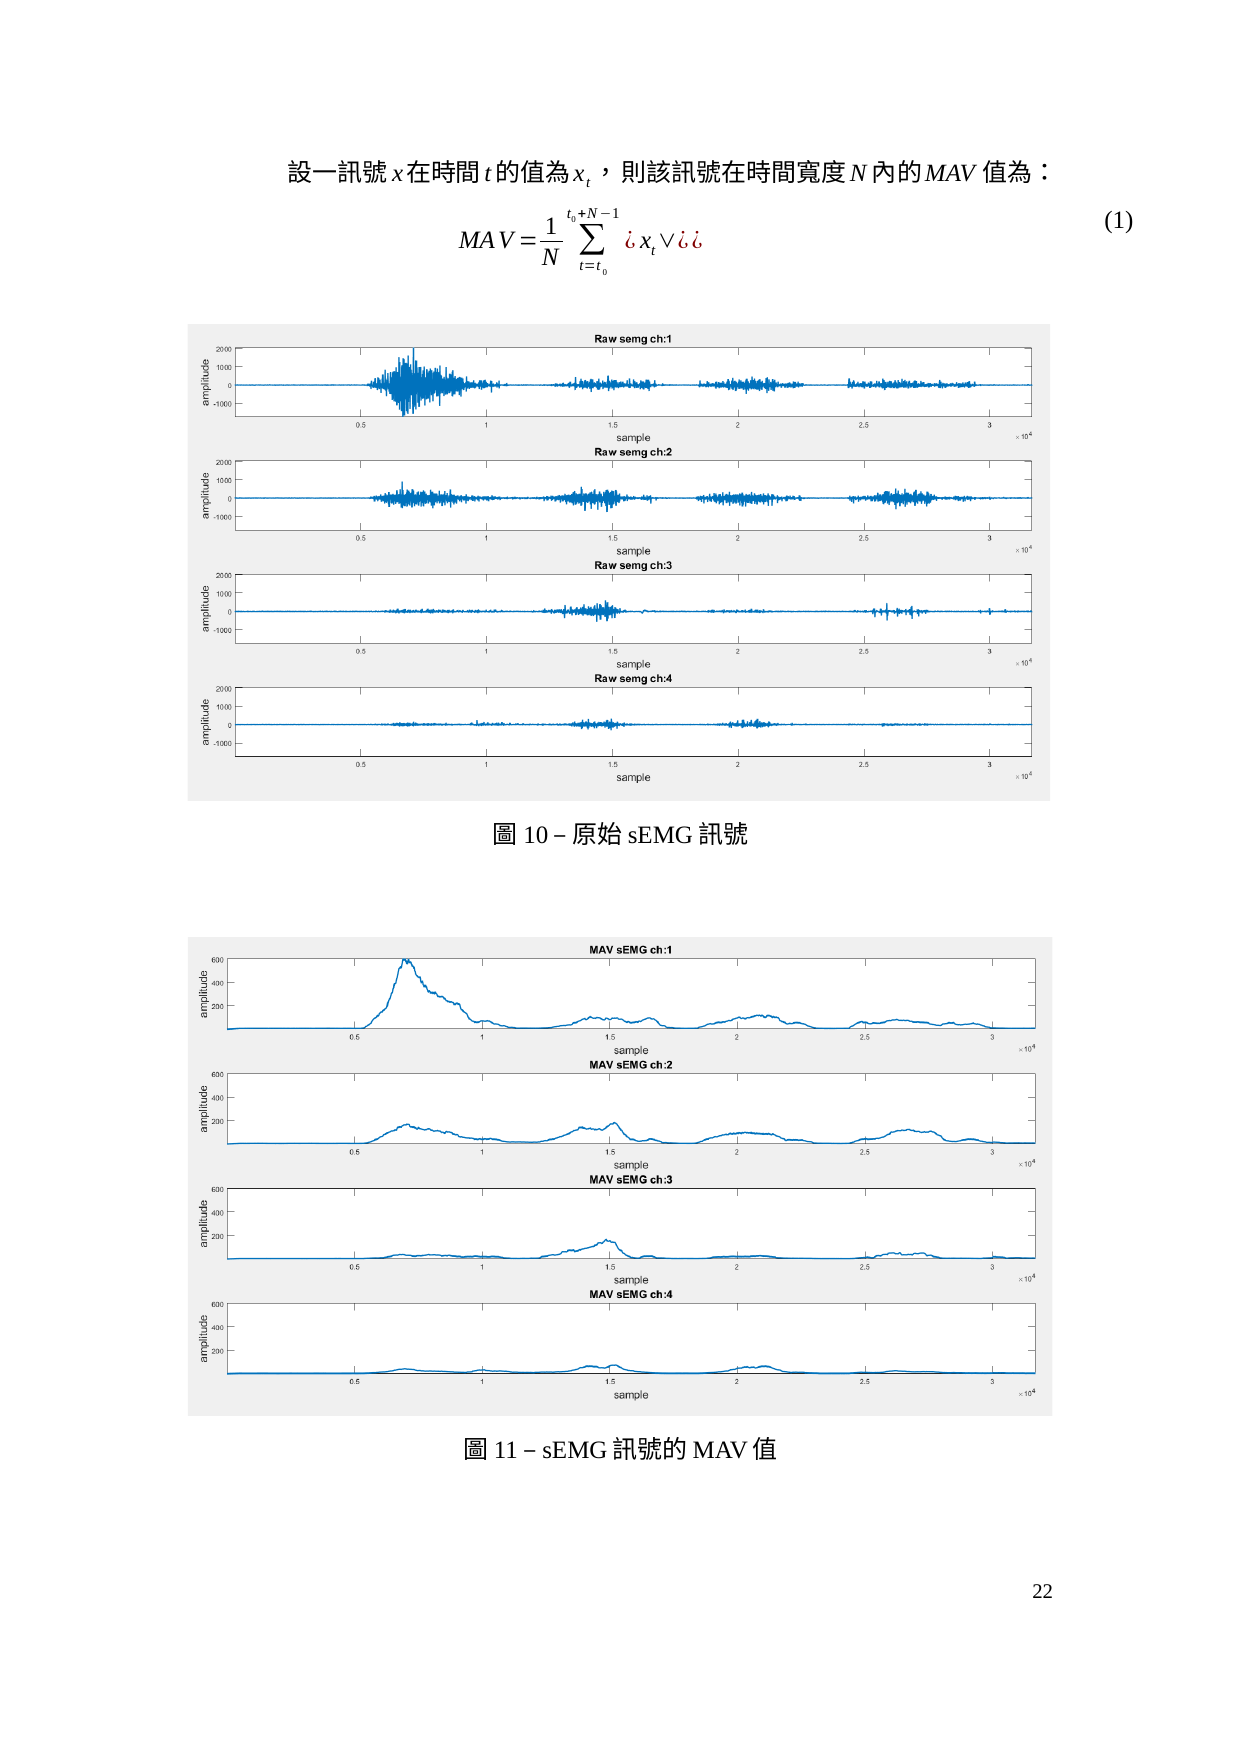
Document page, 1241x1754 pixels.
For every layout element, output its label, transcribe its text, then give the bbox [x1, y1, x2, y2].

table_header [188, 205, 973, 324]
table_header (1) [973, 205, 1144, 325]
picture [187, 324, 1050, 801]
text 圖 11 – sEMG訊號的MAV值 [187, 1429, 1053, 1466]
text 圖 10 – 原始sEMG訊號 [187, 814, 1053, 851]
picture [187, 937, 1053, 1416]
